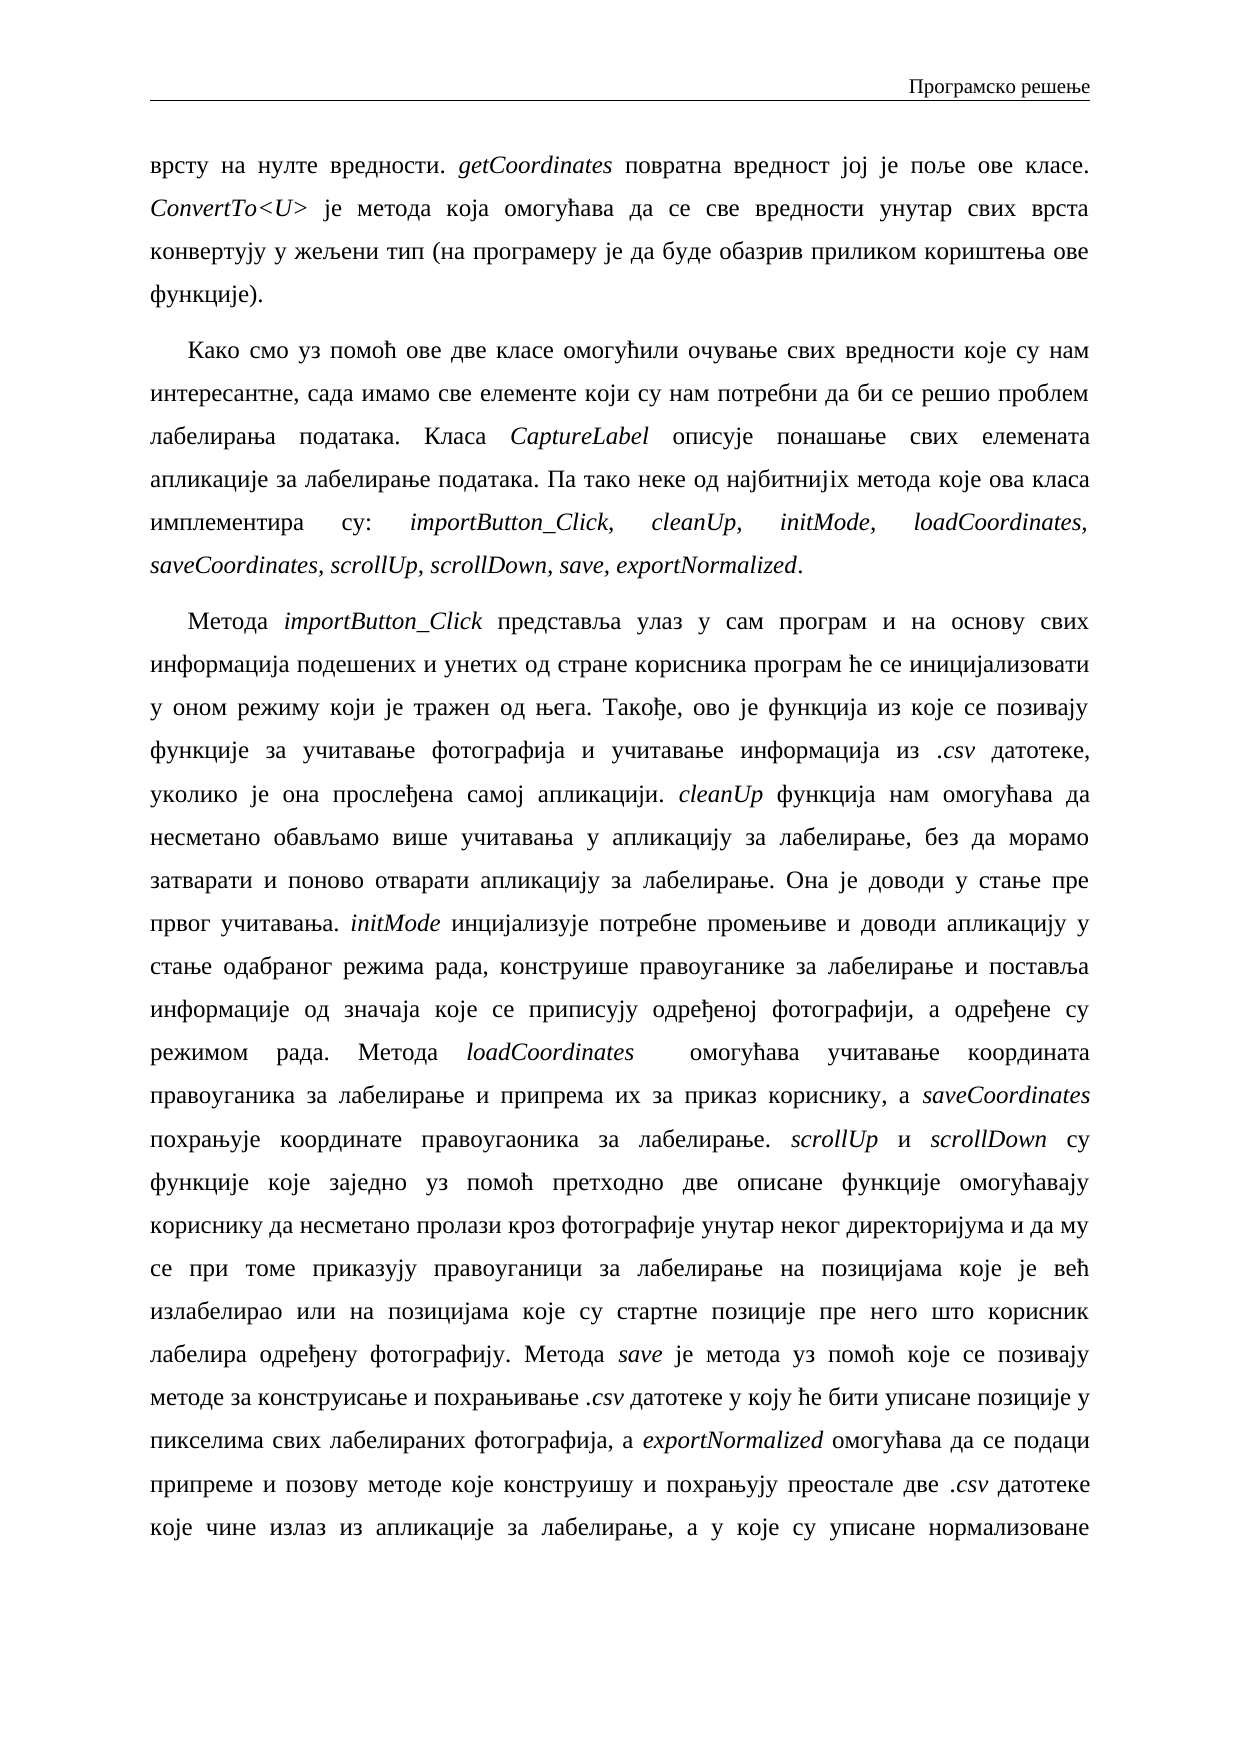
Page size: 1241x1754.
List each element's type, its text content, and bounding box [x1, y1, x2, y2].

text Како смо уз помоћ ове две класе омогућили очување свих вредности које су нам интересантне, сада имамо све елементе који су нам потребни да би се решио проблем лабелирања података. Класа CaptureLabel описује понашање свих елемената апликације за лабелирање података. Па тако неке од најбитнијiх метода које ова класа имплементира су: importButton_Click, cleanUp, initMode, loadCoordinates, saveCoordinates, scrollUp, scrollDown, save, exportNormalized. [150, 335, 1090, 579]
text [150, 150, 1090, 308]
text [150, 606, 1090, 1541]
